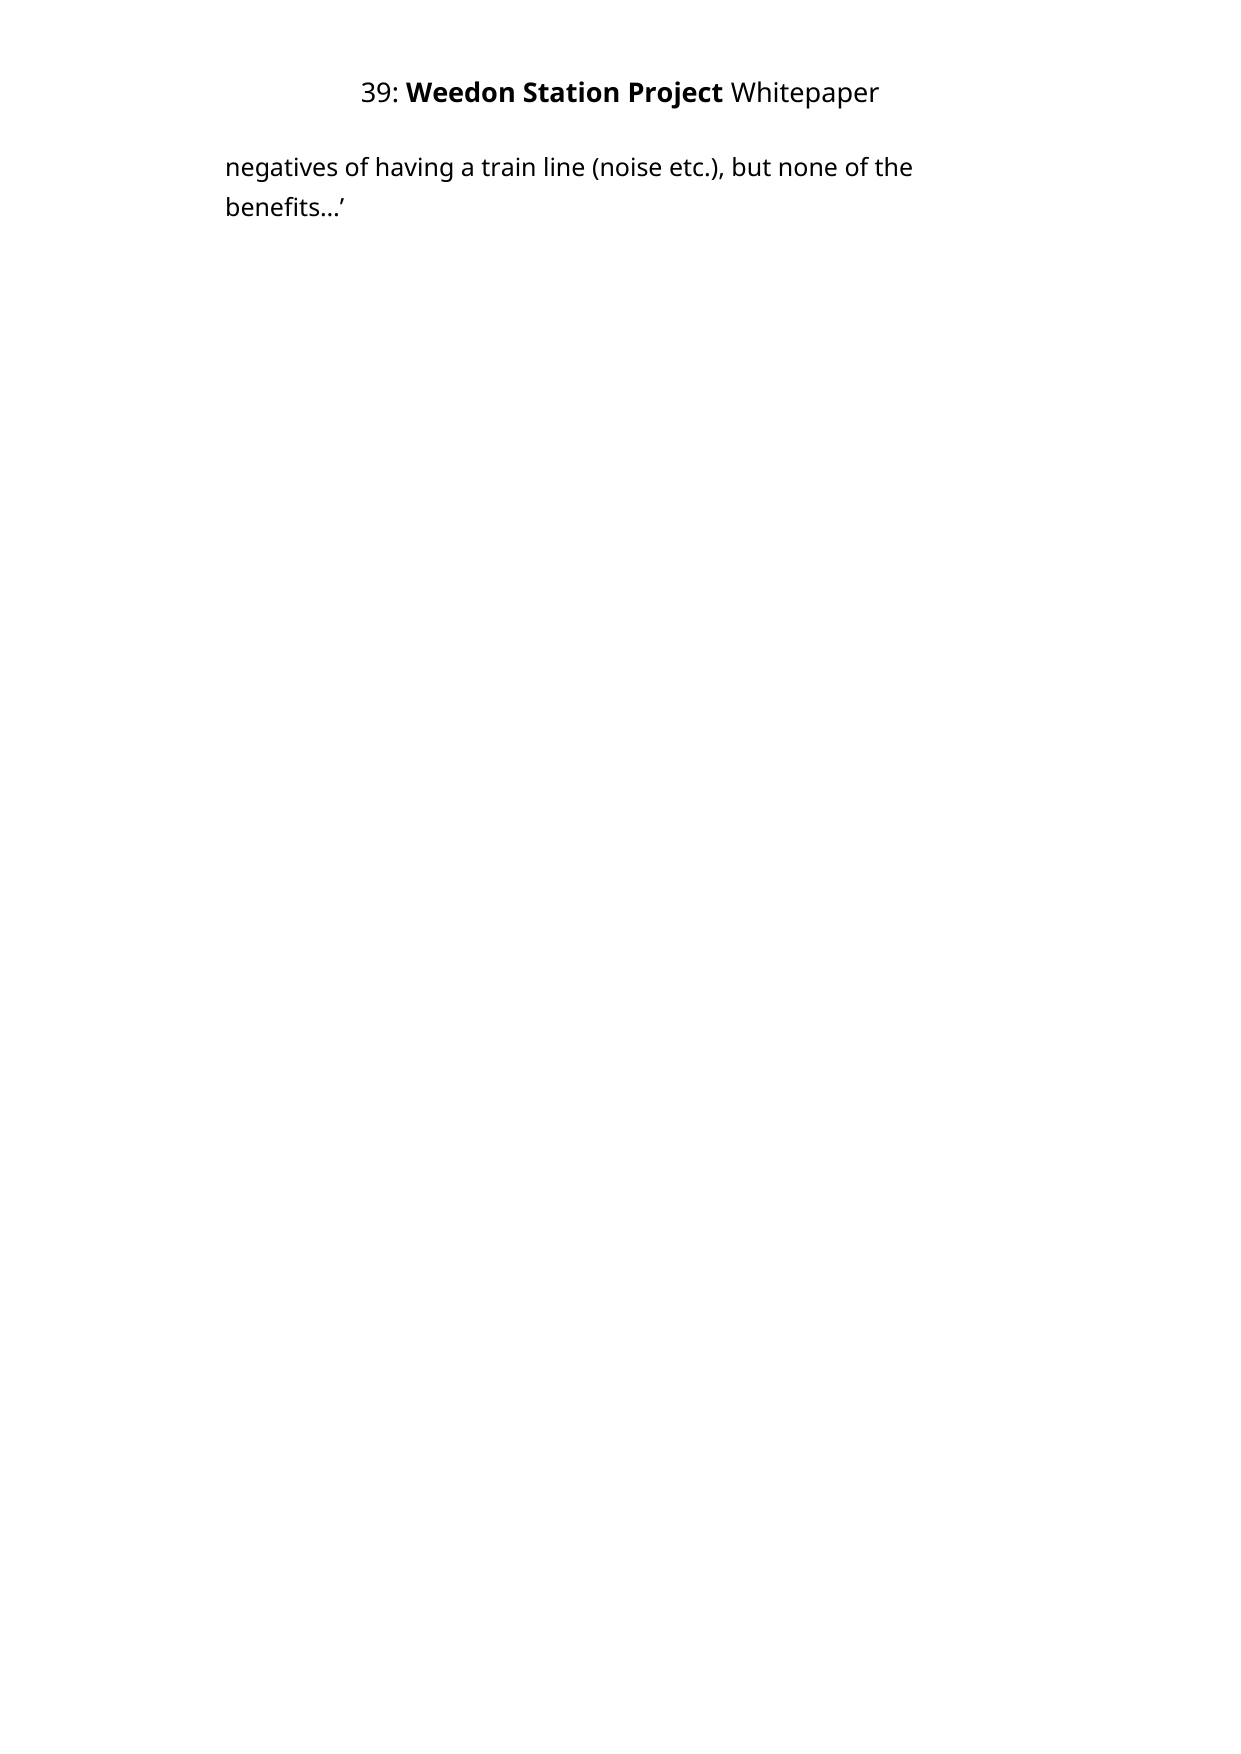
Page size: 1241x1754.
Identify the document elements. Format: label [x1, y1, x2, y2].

list [187, 150, 944, 223]
